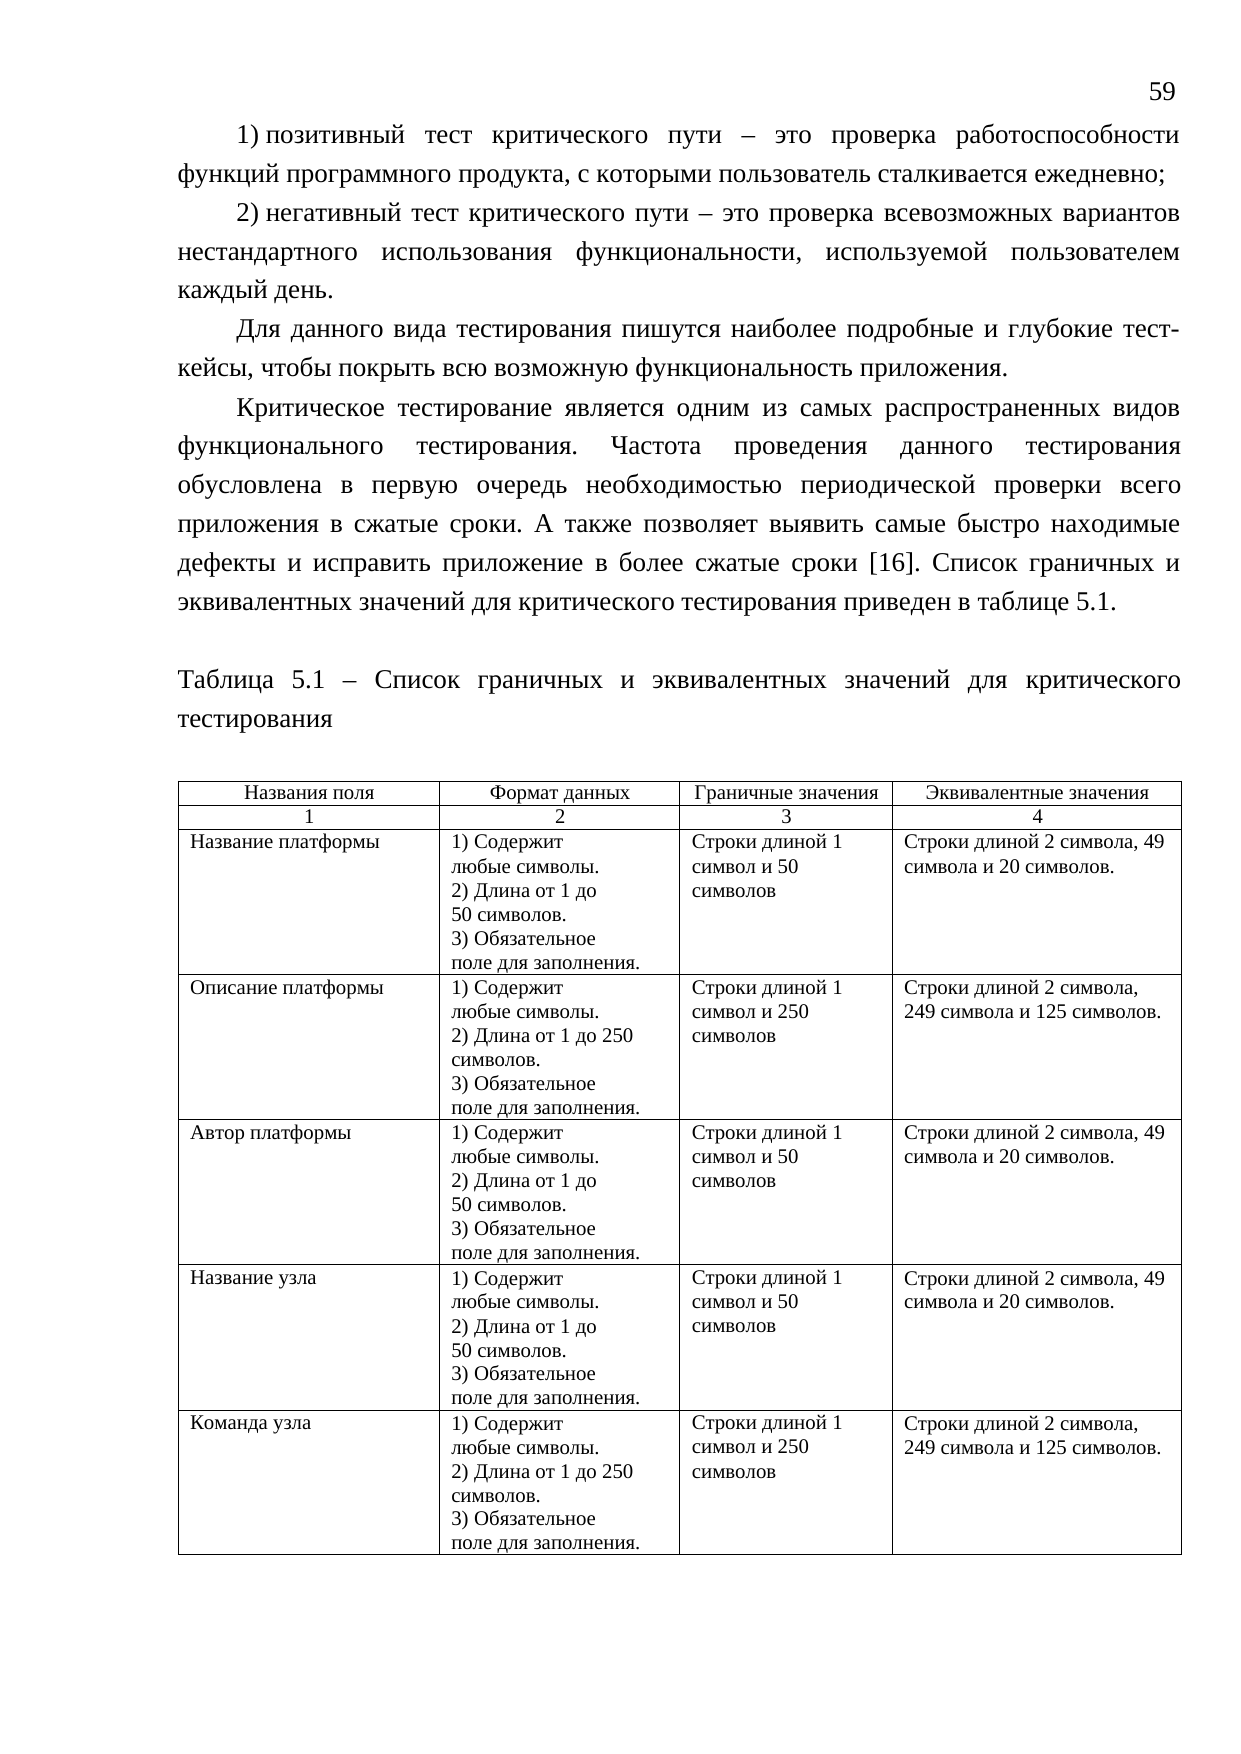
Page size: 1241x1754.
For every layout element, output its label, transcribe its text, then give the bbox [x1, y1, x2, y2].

table_header Эквивалентные значения [893, 782, 1181, 804]
table_cell Описание платформы [179, 975, 439, 1119]
table_cell Содержит любые символы. Длина от 1 до 50 символов. Обязательное поле для заполнения. [440, 830, 679, 974]
table_header Названия поля [179, 782, 439, 804]
table_cell 3 [680, 806, 892, 828]
table_header Формат данных [440, 782, 679, 804]
table_cell 2 [440, 806, 679, 828]
table_cell Строки длиной 1 символ и 250 символов [680, 975, 892, 1119]
table_cell Строки длиной 1 символ и 50 символов [680, 1120, 892, 1264]
table_cell Строки длиной 1 символ и 50 символов [680, 830, 892, 974]
table_cell Строки длиной 2 символа, 49 символа и 20 символов. [893, 830, 1181, 974]
list негативный тест критического пути – это проверка всевозможных вариантов нестандартного использования функциональности, используемой пользователем каждый день. [177, 196, 1181, 305]
table_cell Название узла [179, 1265, 439, 1409]
table_cell Строки длиной 2 символа, 249 символа и 125 символов. [893, 975, 1181, 1119]
table_cell 1 [179, 806, 439, 828]
table_cell Строки длиной 1 символ и 250 символов [680, 1411, 892, 1554]
table_cell Строки длиной 2 символа, 49 символа и 20 символов. [893, 1120, 1181, 1264]
table_cell Содержит любые символы. Длина от 1 до 250 символов. Обязательное поле для заполнения. [440, 1411, 679, 1554]
list позитивный тест критического пути – это проверка работоспособности функций программного продукта, с которыми пользователь сталкивается ежедневно; [177, 118, 1181, 188]
table_cell Содержит любые символы. Длина от 1 до 250 символов. Обязательное поле для заполнения. [440, 975, 679, 1119]
table_header Граничные значения [680, 782, 892, 804]
table_cell Команда узла [179, 1411, 439, 1554]
table_cell Строки длиной 1 символ и 50 символов [680, 1265, 892, 1409]
table_cell Содержит любые символы. Длина от 1 до 50 символов. Обязательное поле для заполнения. [440, 1265, 679, 1409]
text Таблица 5.1 – Список граничных и эквивалентных значений для критического тестирования [177, 663, 1181, 733]
table_cell Строки длиной 2 символа, 49 символа и 20 символов. [893, 1265, 1181, 1409]
table_cell Строки длиной 2 символа, 249 символа и 125 символов. [893, 1411, 1181, 1554]
text Для данного вида тестирования пишутся наиболее подробные и глубокие тест- кейсы, чтобы покрыть всю возможную функциональность приложения. [177, 312, 1181, 382]
text Критическое тестирование является одним из самых распространенных видов функционального тестирования. Частота проведения данного тестирования обусловлена в первую очередь необходимостью периодической проверки всего приложения в сжатые сроки. А также позволяет выявить самые быстро находимые дефекты и исправить приложение в более сжатые сроки [16]. Список граничных и эквивалентных значений для критического тестирования приведен в таблице 5.1. [177, 391, 1181, 616]
table_cell 4 [893, 806, 1181, 828]
table_cell Автор платформы [179, 1120, 439, 1264]
table_cell Содержит любые символы. Длина от 1 до 50 символов. Обязательное поле для заполнения. [440, 1120, 679, 1264]
table_cell Название платформы [179, 830, 439, 974]
